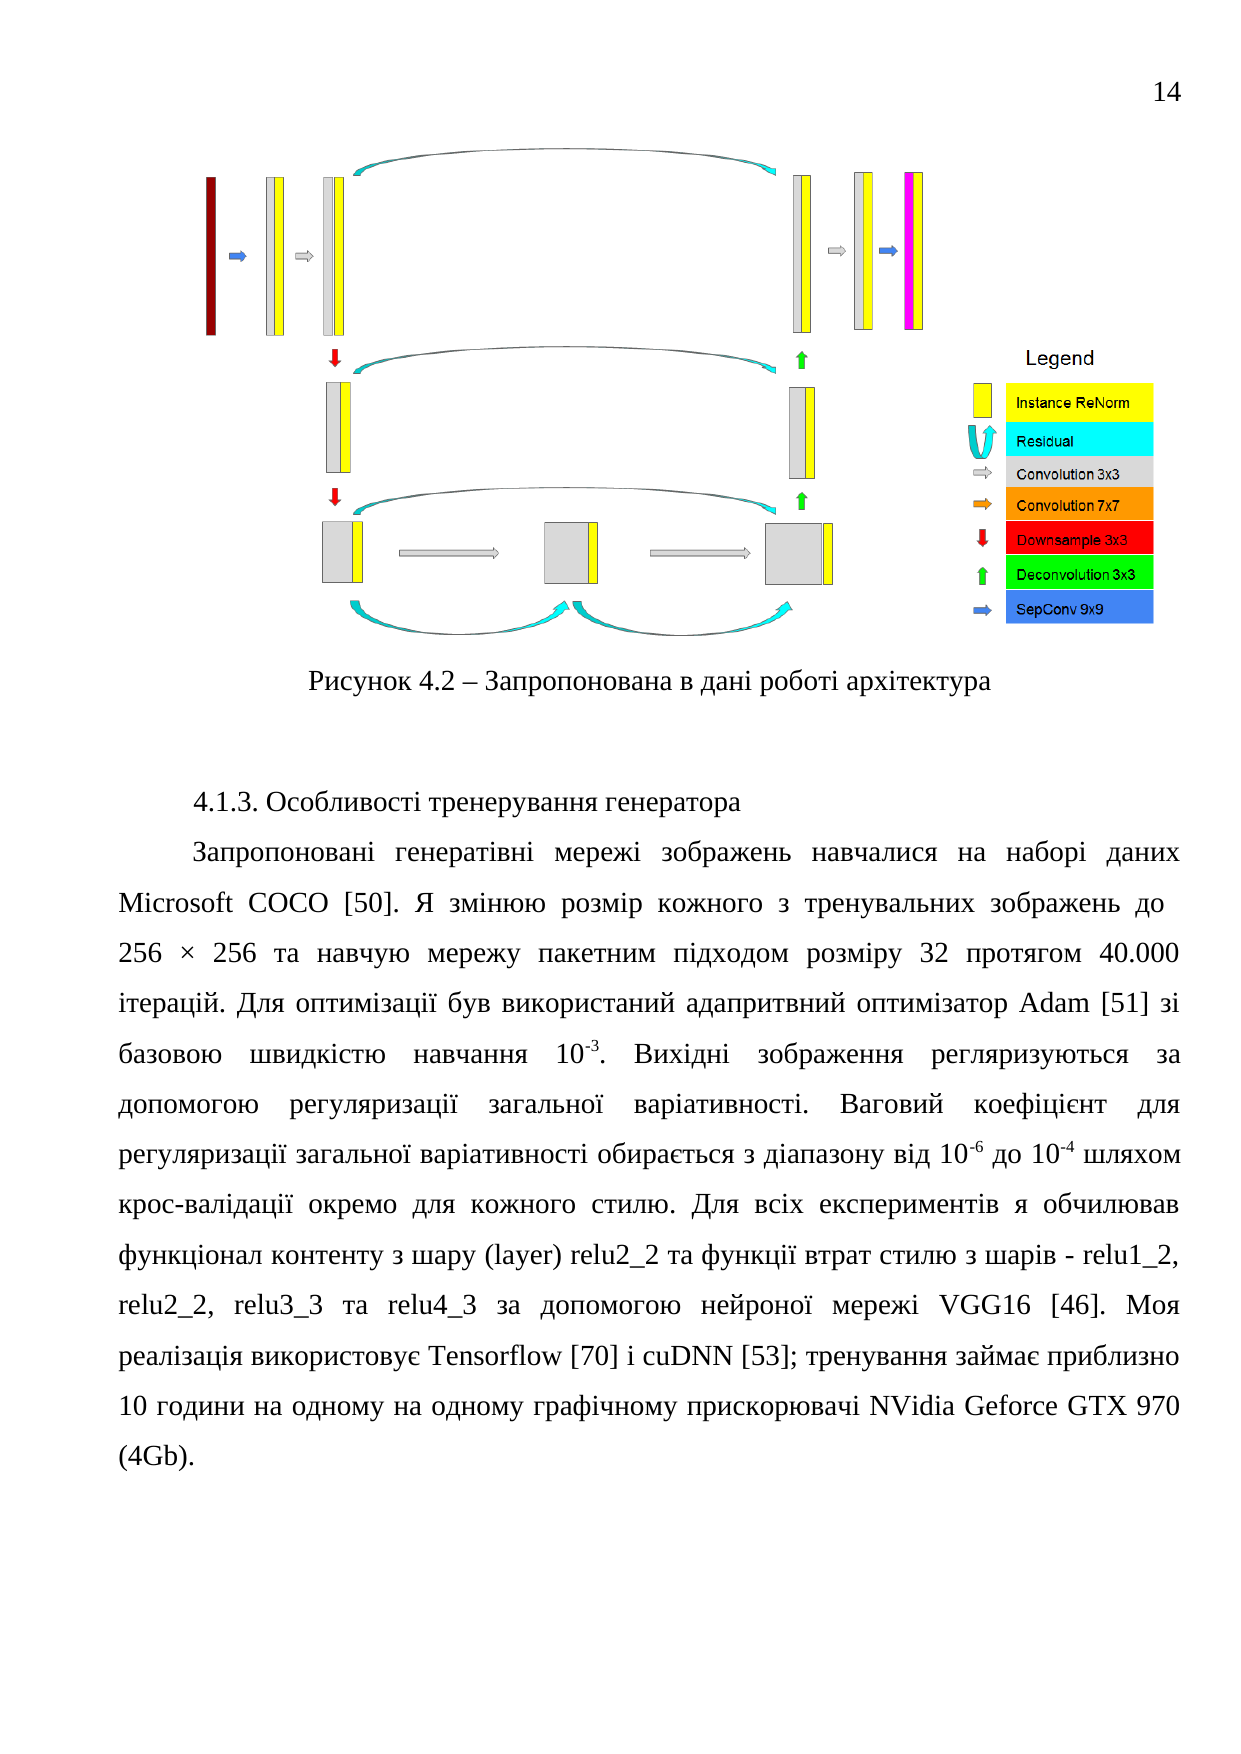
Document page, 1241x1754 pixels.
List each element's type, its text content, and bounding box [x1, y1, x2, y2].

subtitle Особливості тренерування генератора [193, 784, 1181, 818]
text Запропоновані генератівні мережі зображень навчалися на наборі даних Microsoft COCO [50]. Я змінюю розмір кожного з тренувальних зображень до 256 × 256 та навчую мережу пакетним підходом розміру 32 протягом 40.000 ітерацій. Для оптимізації був використаний адапритвний оптимізатор Adam [51] зі базовою швидкістю навчання 10-3. Вихідні зображення регляризуються за допомогою регуляризації загальної варіативності. Ваговий коефіцієнт для регуляризації загальної варіативності обирається з діапазону від 10-6 до 10-4 шляхом крос-валідації окремо для кожного стилю. Для всіх експериментів я обчилював функціонал контенту з шару (layer) relu2_2 та функції втрат стилю з шарів - relu1_2, relu2_2, relu3_3 та relu4_3 за допомогою нейроної мережі VGG16 [46]. Моя реалізація використовує Tensorflow [70] і cuDNN [53]; тренування займає приблизно 10 години на одному на одному графічному прискорювачі NVidia Geforce GTX 970 (4Gb). [118, 834, 1181, 1472]
text Рисунок 4.2 – Запропонована в дані роботі архітектура [118, 663, 1181, 696]
picture [192, 141, 1165, 646]
